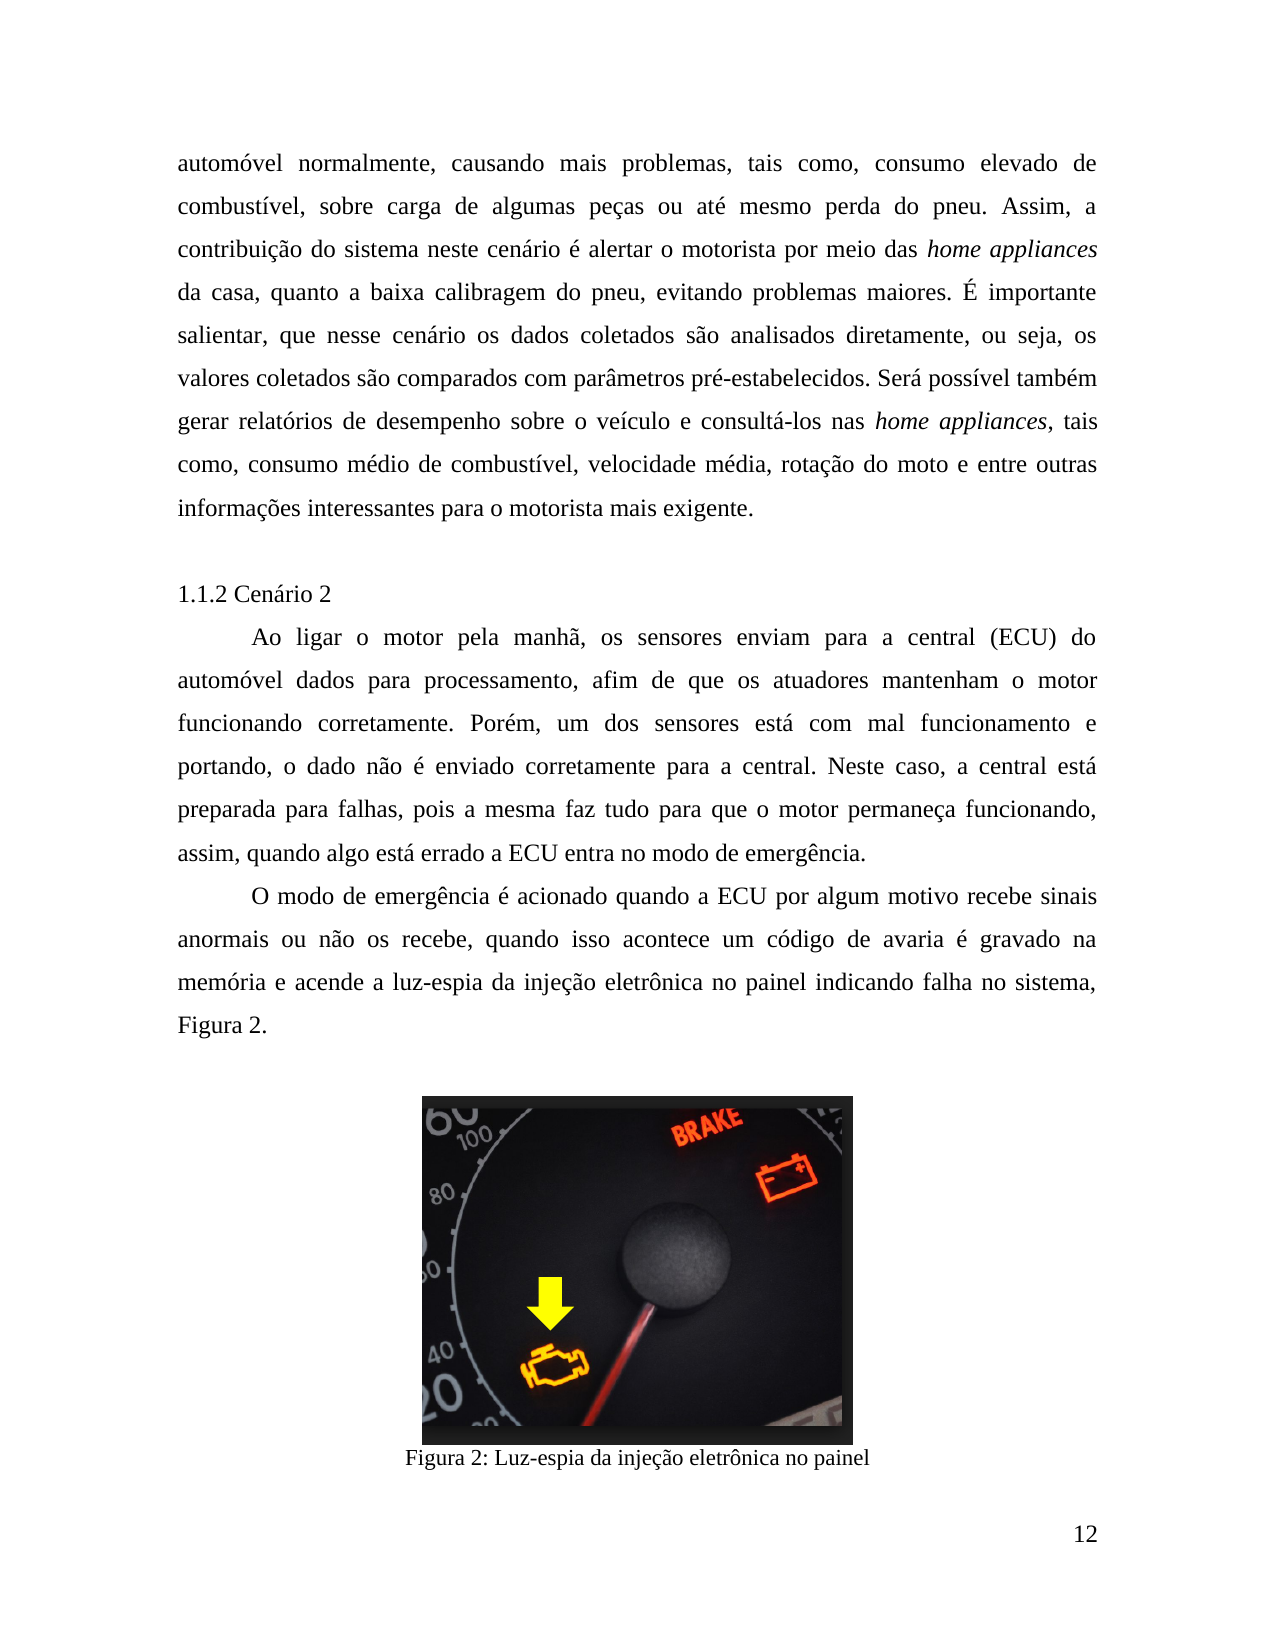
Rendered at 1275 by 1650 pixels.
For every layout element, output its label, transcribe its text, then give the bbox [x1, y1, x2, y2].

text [177, 148, 1098, 521]
text Figura 2: Luz-espia da injeção eletrônica no painel [177, 1444, 1098, 1471]
picture [422, 1096, 853, 1445]
text Ao ligar o motor pela manhã, os sensores enviam para a central (ECU) do automóvel dados para processamento, afim de que os atuadores mantenham o motor funcionando corretamente. Porém, um dos sensores está com mal funcionamento e portando, o dado não é enviado corretamente para a central. Neste caso, a central está preparada para falhas, pois a mesma faz tudo para que o motor permaneça funcionando, assim, quando algo está errado a ECU entra no modo de emergência. [177, 622, 1098, 866]
text O modo de emergência é acionado quando a ECU por algum motivo recebe sinais anormais ou não os recebe, quando isso acontece um código de avaria é gravado na memória e acende a luz-espia da injeção eletrônica no painel indicando falha no sistema, Figura 2. [177, 881, 1098, 1039]
subtitle 1.1.2 Cenário 2 [177, 579, 1098, 608]
